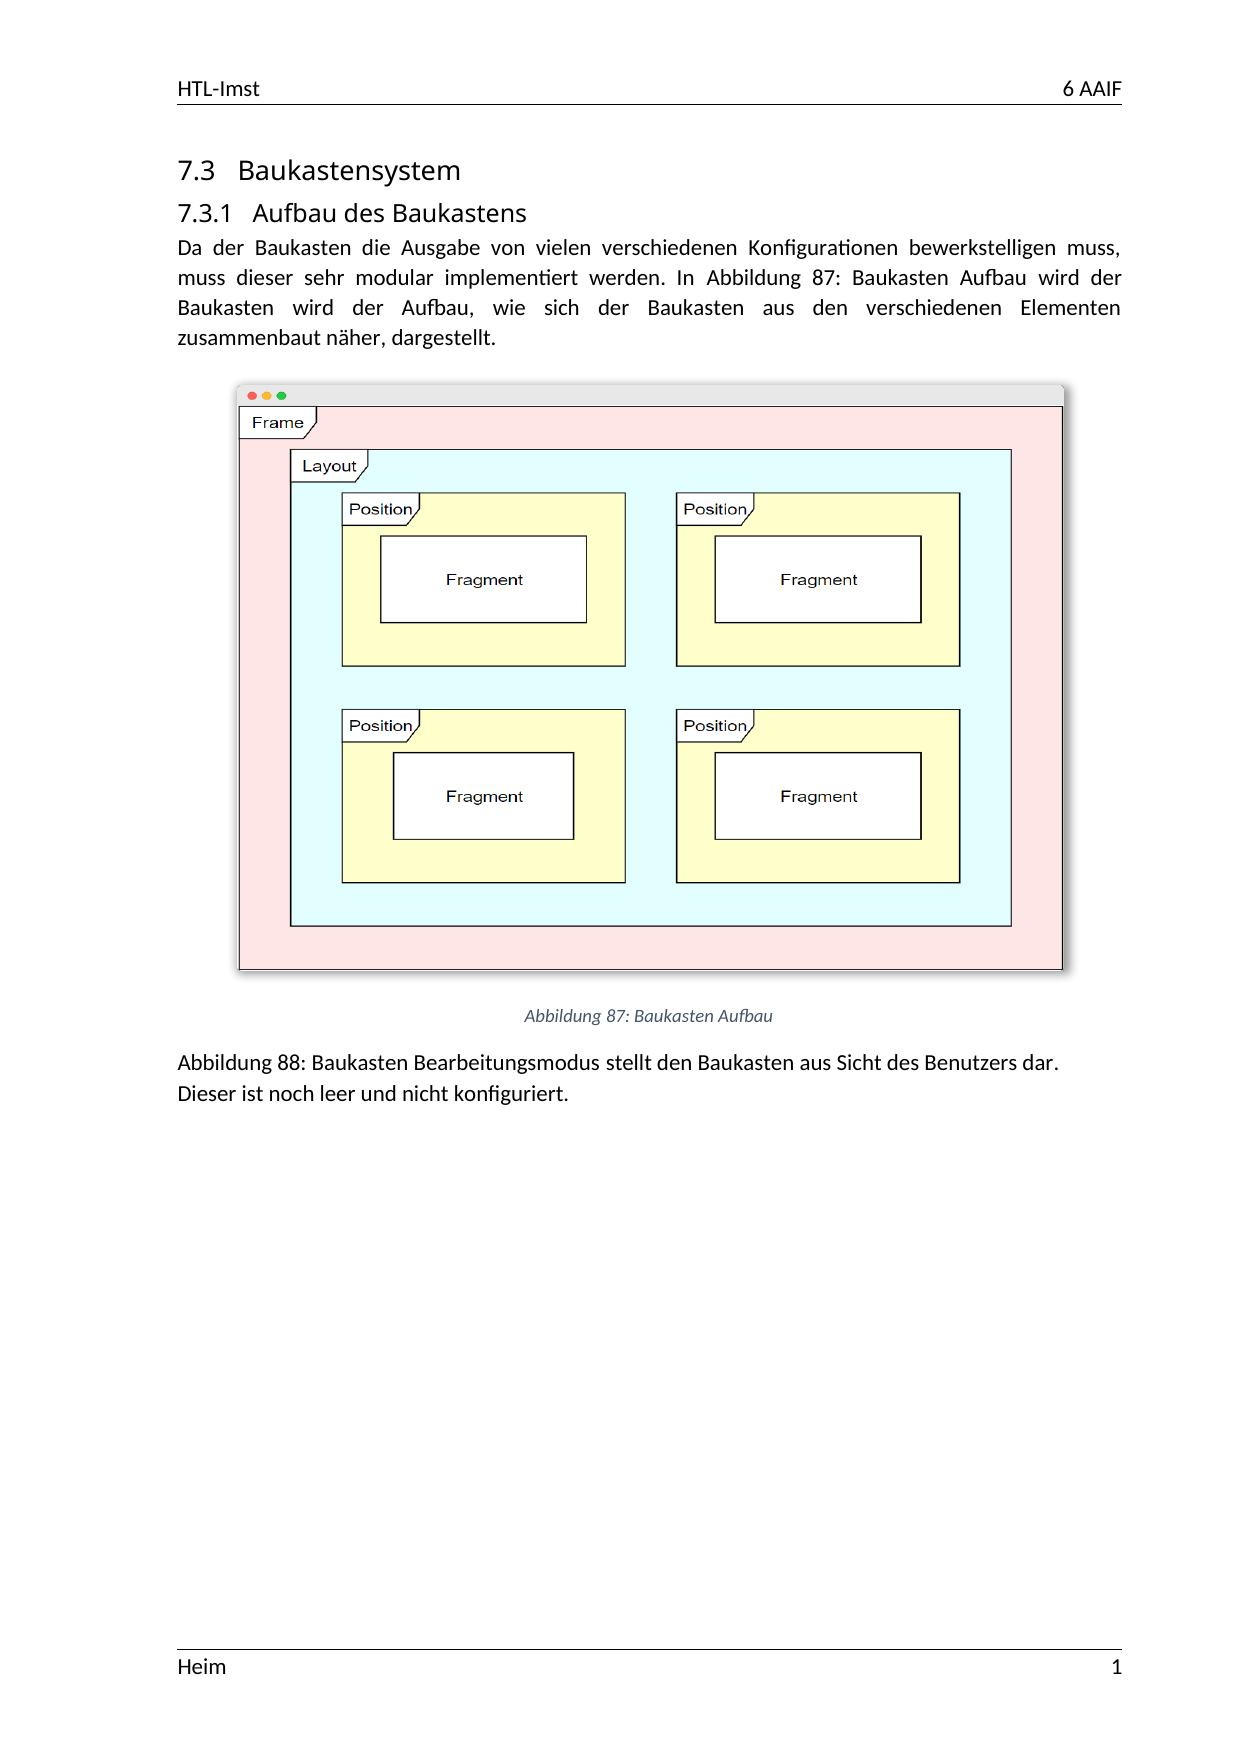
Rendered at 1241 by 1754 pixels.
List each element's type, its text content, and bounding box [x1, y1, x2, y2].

text Abbildung 87: Baukasten Aufbau [177, 1005, 1122, 1028]
subtitle Aufbau des Baukastens [177, 196, 1122, 230]
picture [237, 385, 1064, 971]
text Da der Baukasten die Ausgabe von vielen verschiedenen Konfigurationen bewerkstelligen muss, muss dieser sehr modular implementiert werden. In Abbildung 87: Baukasten Aufbau wird der Baukasten wird der Aufbau, wie sich der Baukasten aus den verschiedenen Elementen zusammenbaut näher, dargestellt. [177, 233, 1122, 351]
subtitle Baukastensystem [177, 152, 1122, 189]
text Abbildung 88: Baukasten Bearbeitungsmodus stellt den Baukasten aus Sicht des Benutzers dar. Dieser ist noch leer und nicht konfiguriert. [177, 1048, 1122, 1107]
